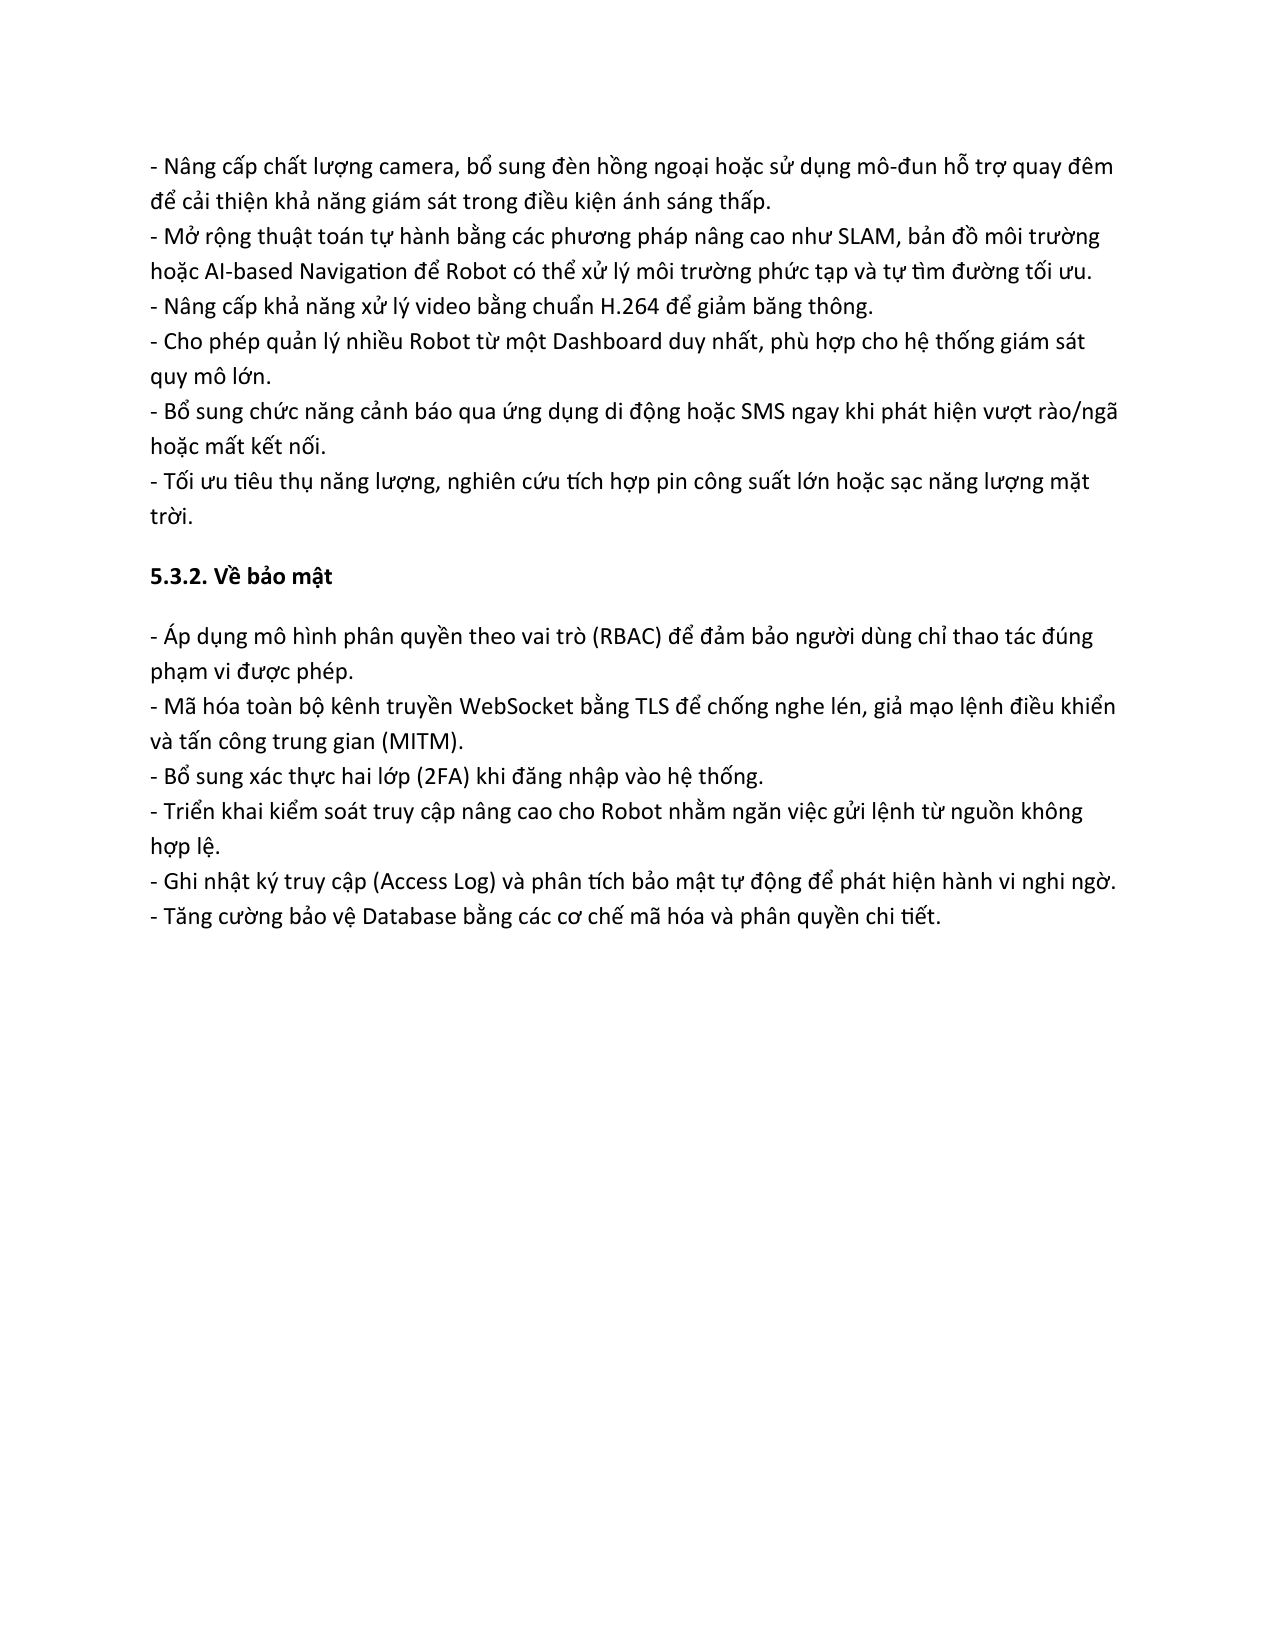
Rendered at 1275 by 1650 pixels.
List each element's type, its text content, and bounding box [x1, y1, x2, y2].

text - Áp dụng mô hình phân quyền theo vai trò (RBAC) để đảm bảo người dùng chỉ thao tác đúng phạm vi được phép. - Mã hóa toàn bộ kênh truyền WebSocket bằng TLS để chống nghe lén, giả mạo lệnh điều khiển và tấn công trung gian (MITM). - Bổ sung xác thực hai lớp (2FA) khi đăng nhập vào hệ thống. - Triển khai kiểm soát truy cập nâng cao cho Robot nhằm ngăn việc gửi lệnh từ nguồn không hợp lệ. - Ghi nhật ký truy cập (Access Log) và phân tích bảo mật tự động để phát hiện hành vi nghi ngờ. - Tăng cường bảo vệ Database bằng các cơ chế mã hóa và phân quyền chi tiết. [150, 620, 1125, 931]
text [150, 150, 1125, 531]
subtitle 5.3.2. Về bảo mật [150, 560, 1125, 591]
